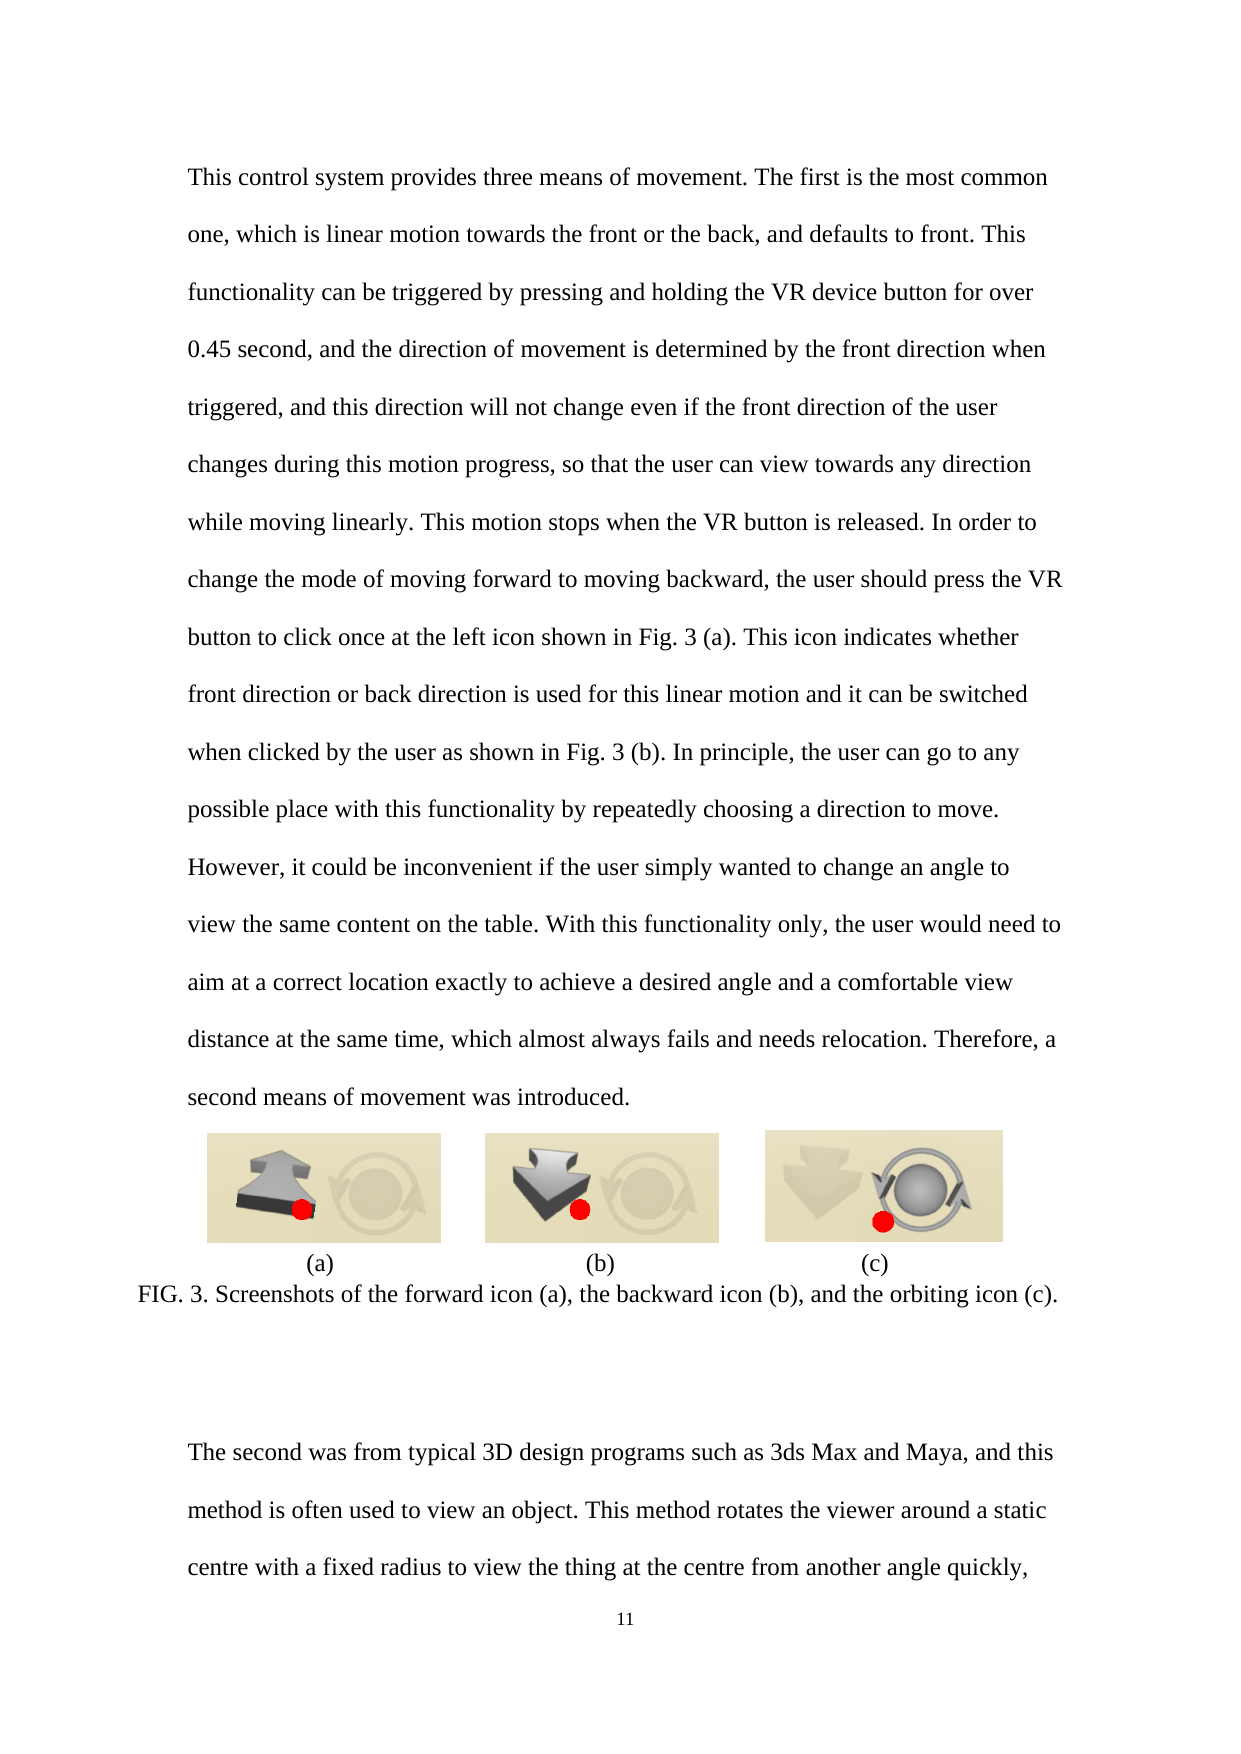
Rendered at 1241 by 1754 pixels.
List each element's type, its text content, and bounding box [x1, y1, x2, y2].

picture [207, 1133, 441, 1243]
picture [765, 1130, 1003, 1242]
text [187, 1437, 1063, 1581]
text This control system provides three means of movement. The first is the most common one, which is linear motion towards the front or the back, and defaults to front. This functionality can be triggered by pressing and holding the VR device button for over 0.45 second, and the direction of movement is determined by the front direction when triggered, and this direction will not change even if the front direction of the user changes during this motion progress, so that the user can view towards any direction while moving linearly. This motion stops when the VR button is released. In order to change the mode of moving forward to moving backward, the user should press the VR button to click once at the left icon shown in Fig. 3 (a). This icon indicates whether front direction or back direction is used for this linear motion and it can be switched when clicked by the user as shown in Fig. 3 (b). In principle, the user can go to any possible place with this functionality by repeatedly choosing a direction to move. However, it could be inconvenient if the user simply wanted to change an angle to view the same content on the table. With this functionality only, the user would need to aim at a correct location exactly to achieve a desired angle and a comfortable view distance at the same time, which almost always fails and needs relocation. Therefore, a second means of movement was introduced. [187, 162, 1063, 1111]
picture [485, 1133, 719, 1243]
